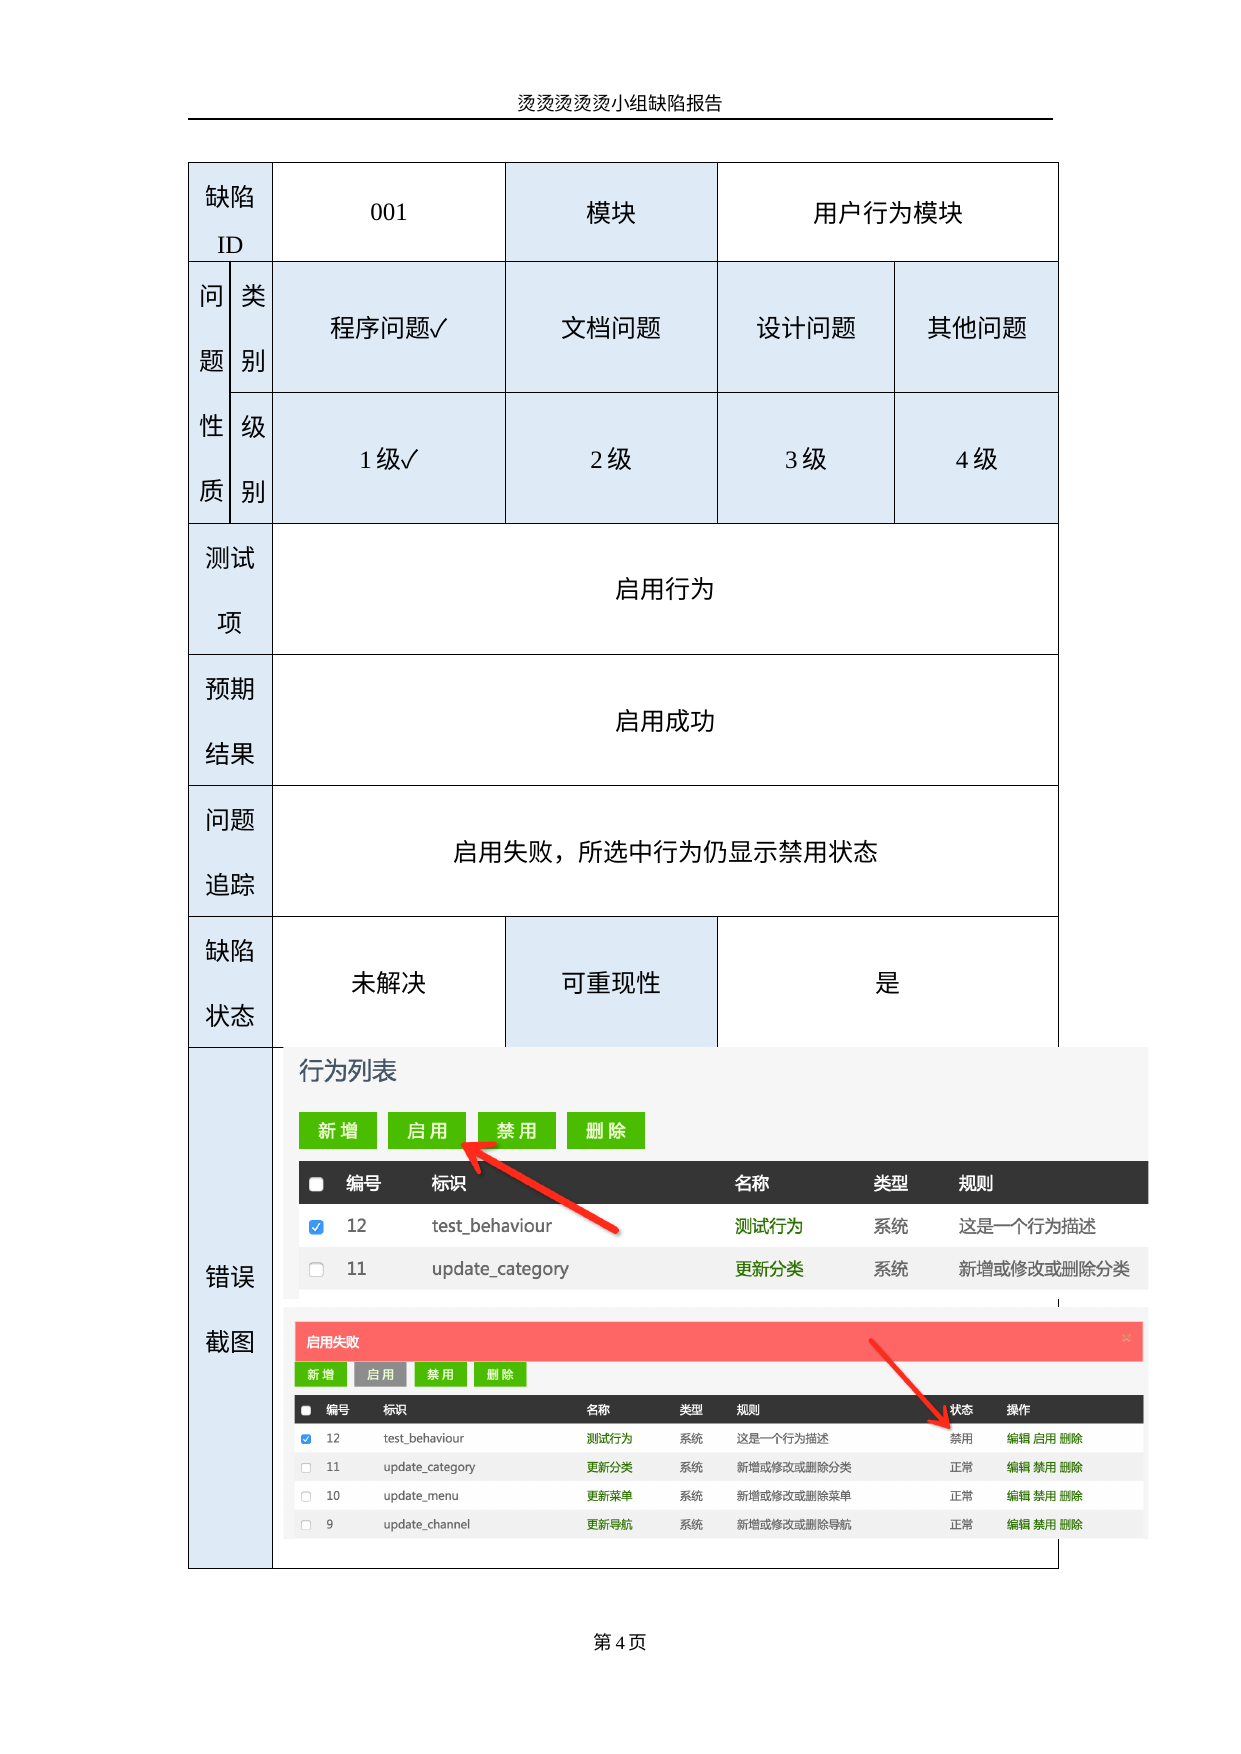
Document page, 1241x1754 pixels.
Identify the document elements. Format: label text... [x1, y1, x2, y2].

table_cell 可重现性 [506, 917, 717, 1047]
table_cell 级别 [231, 393, 272, 523]
table_cell 是 [718, 917, 1058, 1047]
picture [283, 1047, 1149, 1299]
table_cell 启用失败，所选中行为仍显示禁用状态 [273, 786, 1058, 916]
table_cell 其他问题 [895, 262, 1058, 392]
table_cell 2级 [506, 393, 717, 523]
table_cell 程序问题✓ [273, 262, 505, 392]
table_cell 文档问题 [506, 262, 717, 392]
table_cell 预期结果 [189, 655, 272, 785]
table_cell 问题追踪 [189, 786, 272, 916]
table_cell 1级✓ [273, 393, 505, 523]
table_header 001 [273, 163, 505, 261]
table_cell 设计问题 [718, 262, 894, 392]
table_cell 类别 [231, 262, 272, 392]
table_cell 未解决 [273, 917, 505, 1047]
table_cell 4级 [895, 393, 1058, 523]
table_cell 启用行为 [273, 524, 1058, 654]
table_header 缺陷ID [189, 163, 272, 261]
table_cell 缺陷状态 [189, 917, 272, 1047]
table_cell 问题性质 [189, 262, 229, 523]
table_header 用户行为模块 [718, 163, 1058, 261]
picture [283, 1307, 1149, 1539]
table_cell 错误截图 [189, 1048, 272, 1568]
table_cell 启用成功 [273, 655, 1058, 785]
table_cell 3级 [718, 393, 894, 523]
table_cell [273, 1048, 1058, 1568]
table_cell 测试项 [189, 524, 272, 654]
table_header 模块 [506, 163, 717, 261]
